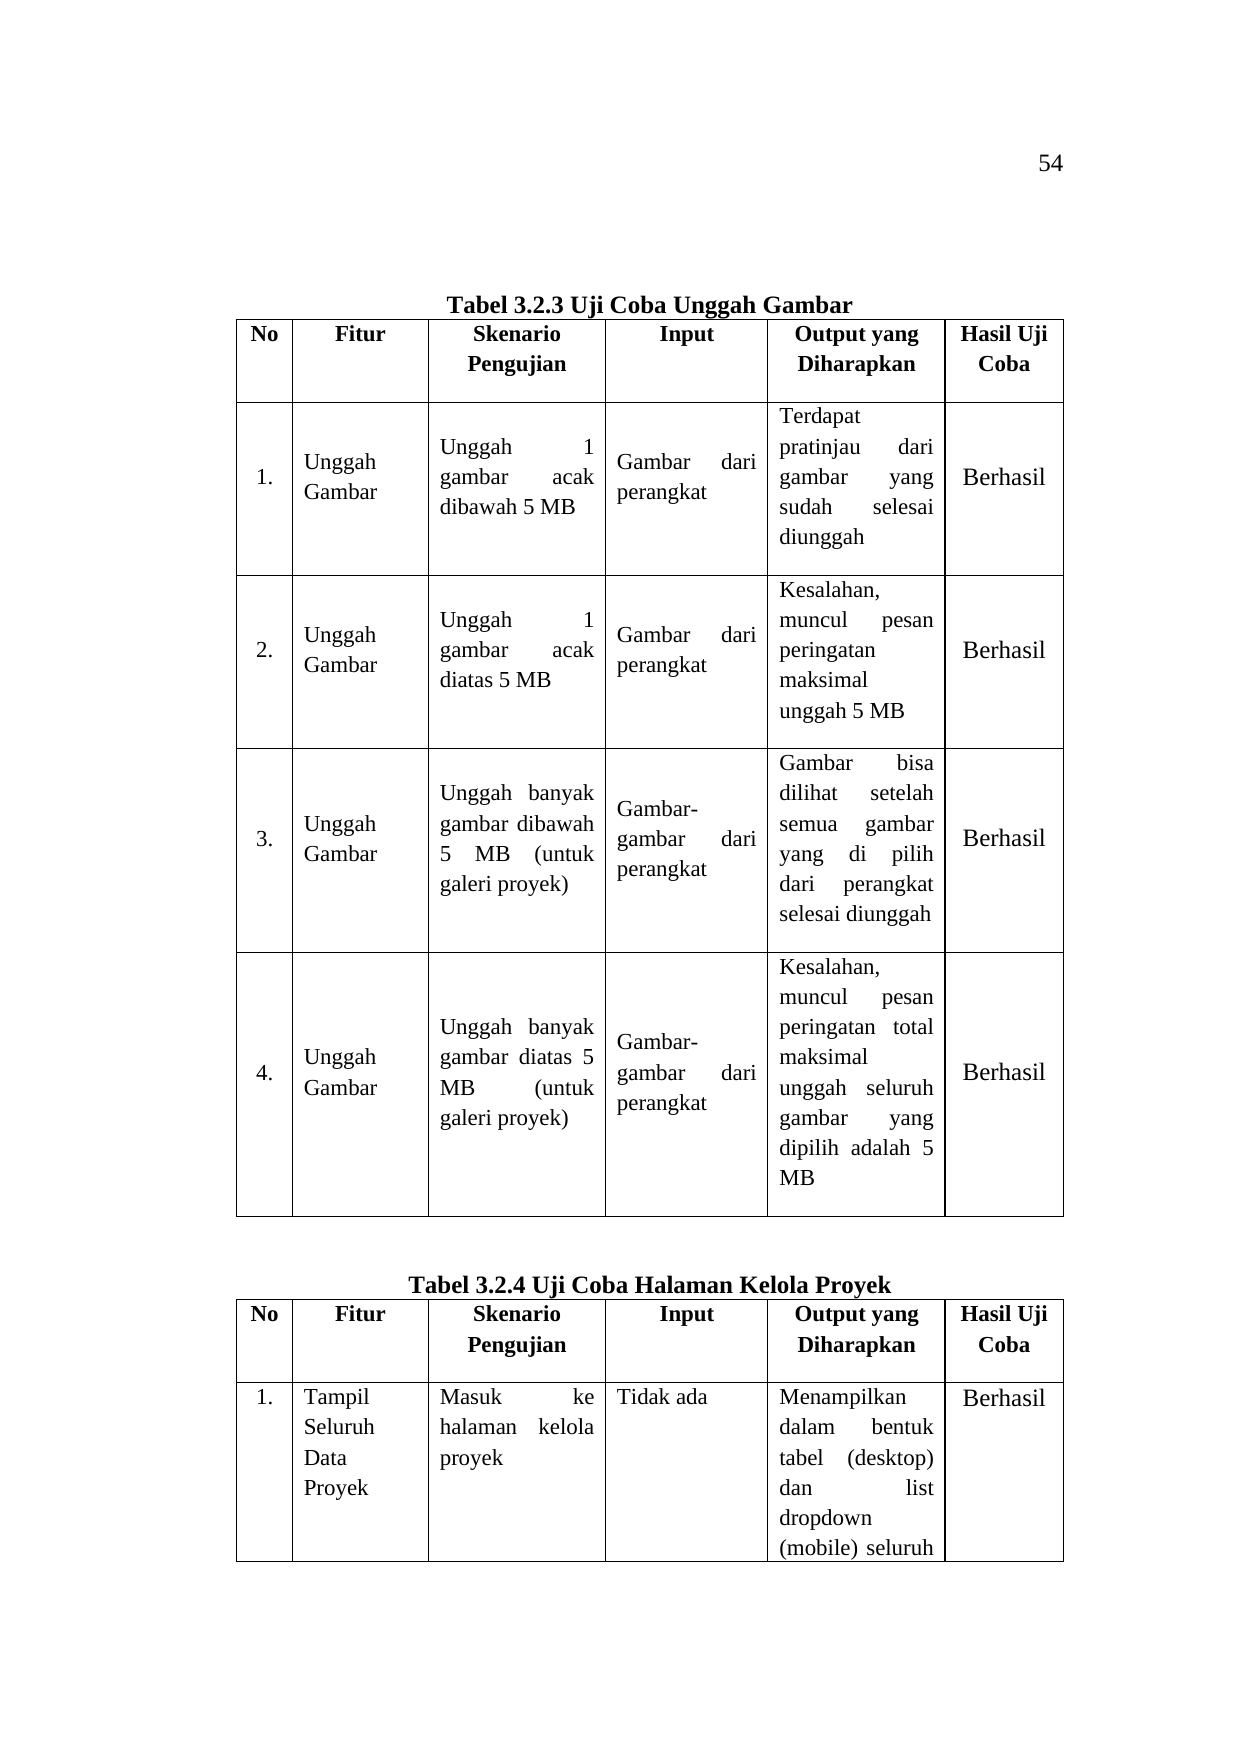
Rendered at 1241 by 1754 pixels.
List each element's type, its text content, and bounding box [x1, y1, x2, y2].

table_cell Berhasil [946, 1383, 1063, 1561]
table_cell Unggah 1 gambar acak diatas 5 MB [429, 576, 605, 748]
table_cell Unggah banyak gambar diatas 5 MB (untuk galeri proyek) [429, 953, 605, 1216]
table_header No [237, 1300, 292, 1382]
table_header Output yang Diharapkan [768, 1300, 944, 1382]
text Tabel 3.2.4 Uji Coba Halaman Kelola Proyek [236, 1271, 1063, 1299]
table_header Skenario Pengujian [429, 1300, 605, 1382]
table_header Input [606, 320, 767, 402]
table_cell Berhasil [946, 749, 1063, 952]
table_cell Unggah banyak gambar dibawah 5 MB (untuk galeri proyek) [429, 749, 605, 952]
table_header No [237, 320, 292, 402]
table_cell 3. [237, 749, 292, 952]
table_cell Masuk ke halaman kelola proyek [429, 1383, 605, 1561]
table_cell 1. [237, 1383, 292, 1561]
table_header Skenario Pengujian [429, 320, 605, 402]
table_header Hasil Uji Coba [946, 1300, 1063, 1382]
table_cell Gambar dari perangkat [606, 576, 767, 748]
table_cell Gambar dari perangkat [606, 403, 767, 575]
table_header Fitur [293, 1300, 428, 1382]
table_header Output yang Diharapkan [768, 320, 944, 402]
table_cell Tampil Seluruh Data Proyek [293, 1383, 428, 1561]
table_cell Tidak ada [606, 1383, 767, 1561]
table_cell Gambar-gambar dari perangkat [606, 749, 767, 952]
table_cell Terdapat pratinjau dari gambar yang sudah selesai diunggah [768, 403, 944, 575]
table_header Fitur [293, 320, 428, 402]
table_header Hasil Uji Coba [946, 320, 1063, 402]
table_cell Unggah Gambar [293, 576, 428, 748]
table_cell Kesalahan, muncul pesan peringatan total maksimal unggah seluruh gambar yang dipilih adalah 5 MB [768, 953, 944, 1216]
table_cell Unggah Gambar [293, 403, 428, 575]
table_cell Berhasil [946, 403, 1063, 575]
text Tabel 3.2.3 Uji Coba Unggah Gambar [236, 290, 1063, 319]
table_cell Berhasil [946, 576, 1063, 748]
table_cell 1. [237, 403, 292, 575]
table_cell Unggah Gambar [293, 749, 428, 952]
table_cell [768, 1383, 944, 1561]
table_cell Unggah Gambar [293, 953, 428, 1216]
table_cell Kesalahan, muncul pesan peringatan maksimal unggah 5 MB [768, 576, 944, 748]
table_cell Gambar bisa dilihat setelah semua gambar yang di pilih dari perangkat selesai diunggah [768, 749, 944, 952]
table_cell 2. [237, 576, 292, 748]
table_header Input [606, 1300, 767, 1382]
table_cell Unggah 1 gambar acak dibawah 5 MB [429, 403, 605, 575]
table_cell 4. [237, 953, 292, 1216]
table_cell Gambar-gambar dari perangkat [606, 953, 767, 1216]
table_cell Berhasil [946, 953, 1063, 1216]
